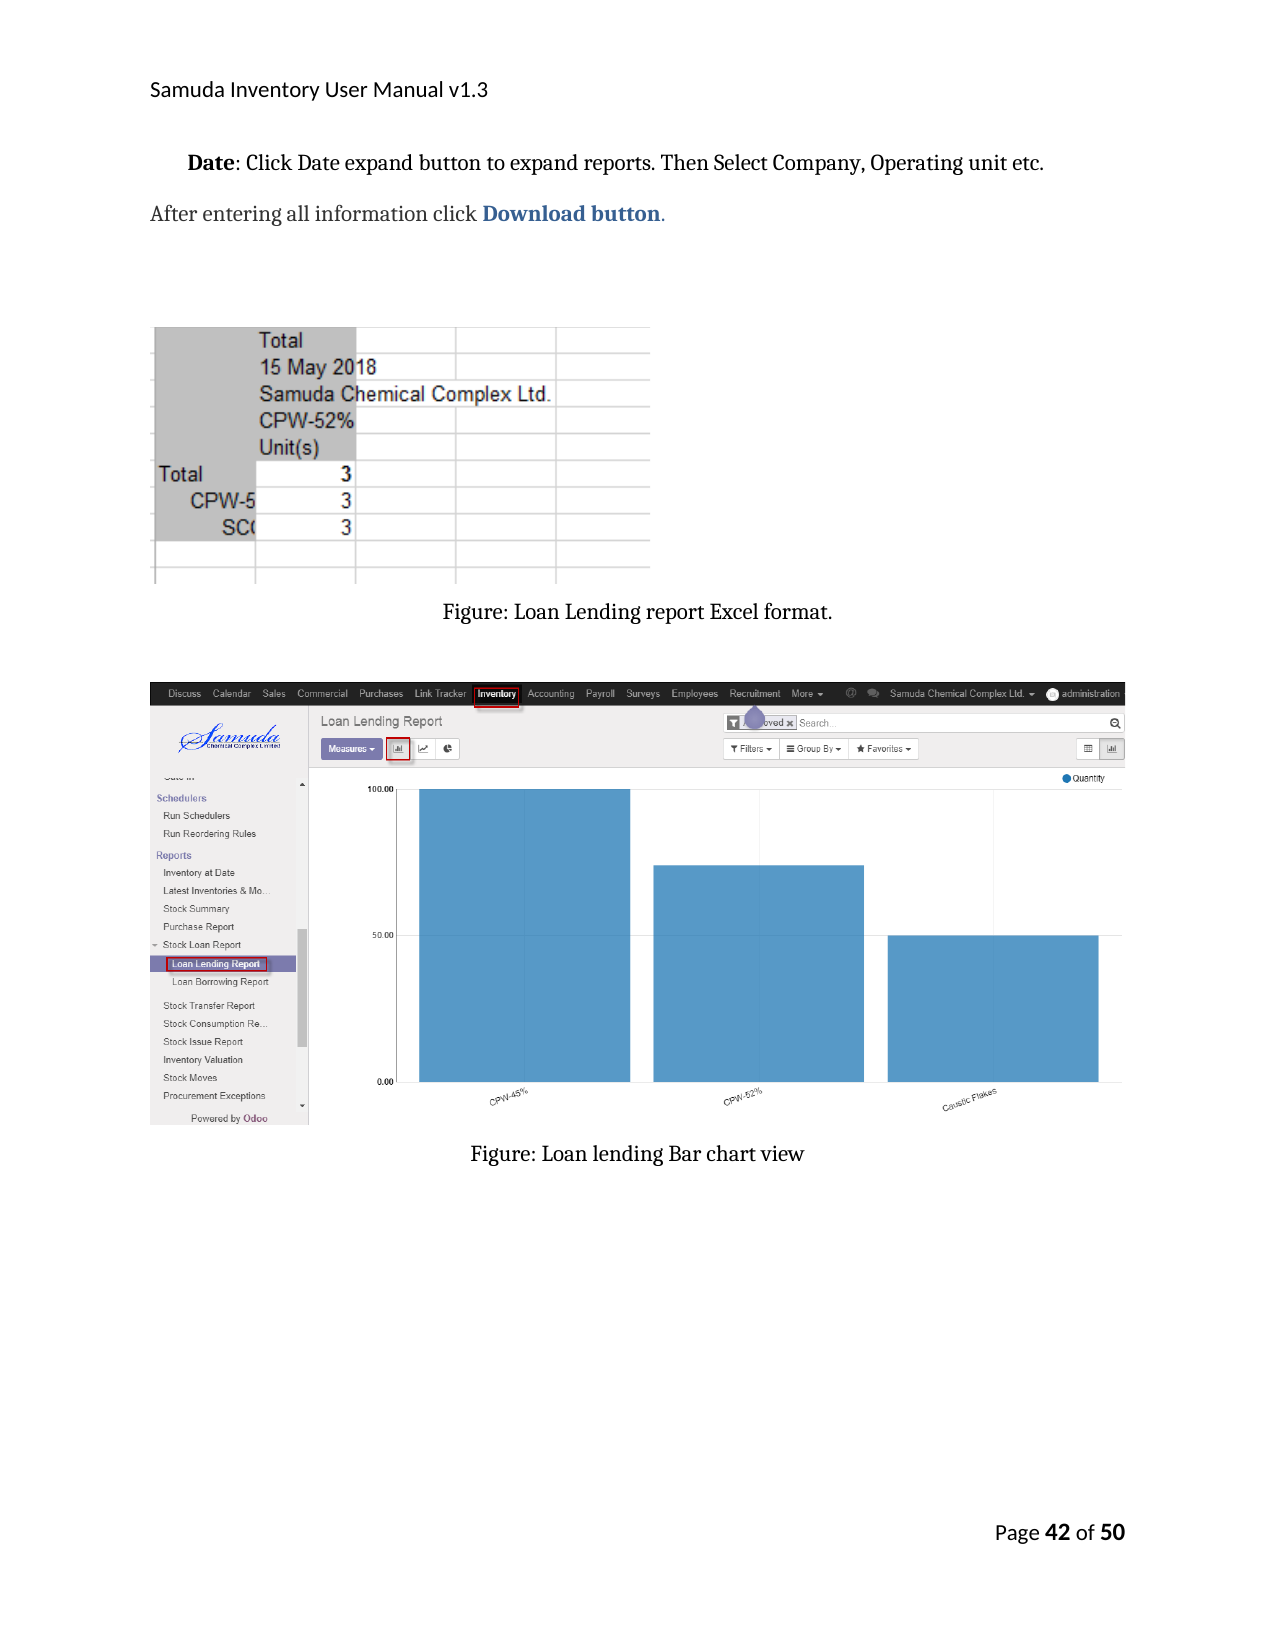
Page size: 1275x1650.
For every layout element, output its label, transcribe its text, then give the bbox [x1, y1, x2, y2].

text Date: Click Date expand button to expand reports. Then Select Company, Operating unit etc. [187, 150, 1125, 176]
text Figure: Loan lending Bar chart view [150, 1141, 1125, 1167]
picture [150, 327, 650, 584]
text After entering all information click Download button. [150, 201, 1125, 227]
picture [150, 682, 1125, 1125]
text Figure: Loan Lending report Excel format. [150, 599, 1125, 625]
